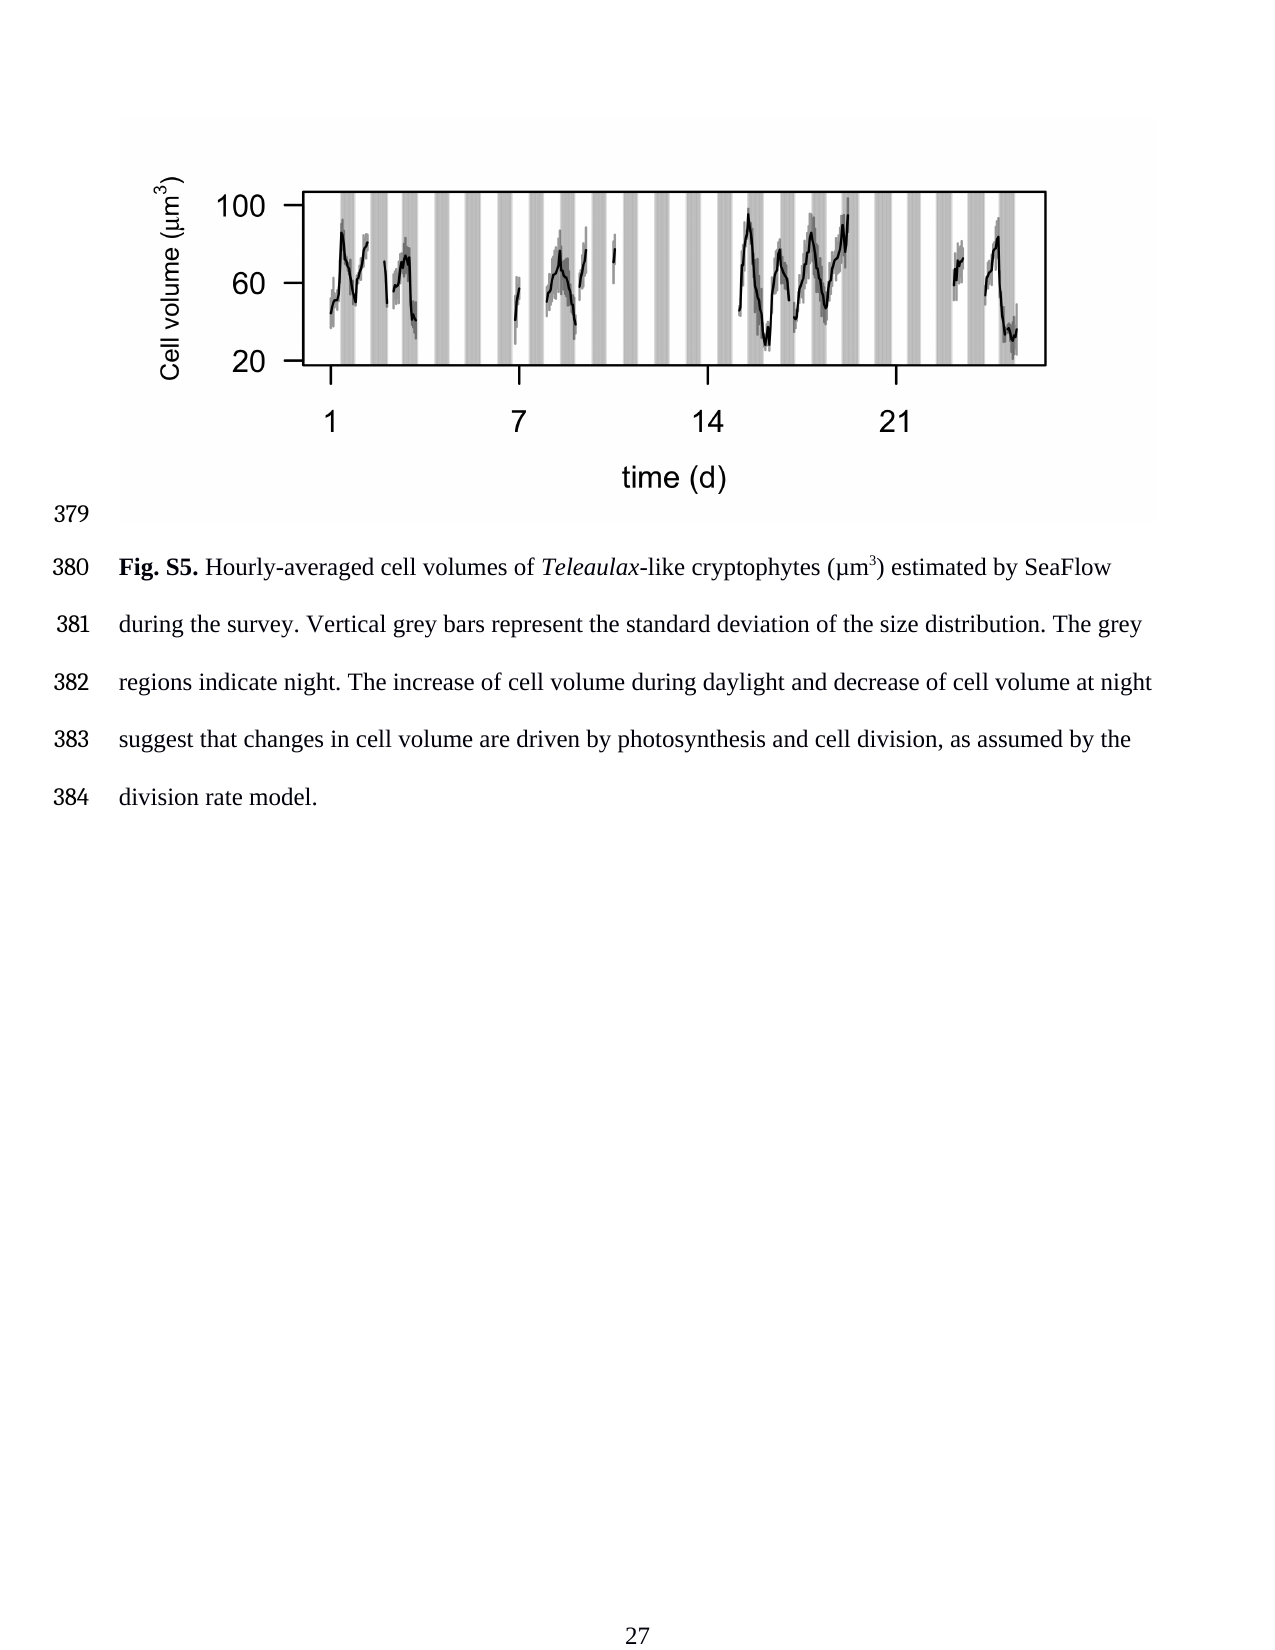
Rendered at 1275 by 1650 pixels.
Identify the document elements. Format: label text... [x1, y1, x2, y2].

text Fig. S5. Hourly-averaged cell volumes of Teleaulax-like cryptophytes (µm3) estimated by SeaFlow during the survey. Vertical grey bars represent the standard deviation of the size distribution. The grey regions indicate night. The increase of cell volume during daylight and decrease of cell volume at night suggest that changes in cell volume are driven by photosynthesis and cell division, as assumed by the division rate model. [118, 523, 1156, 810]
picture [118, 118, 1156, 523]
